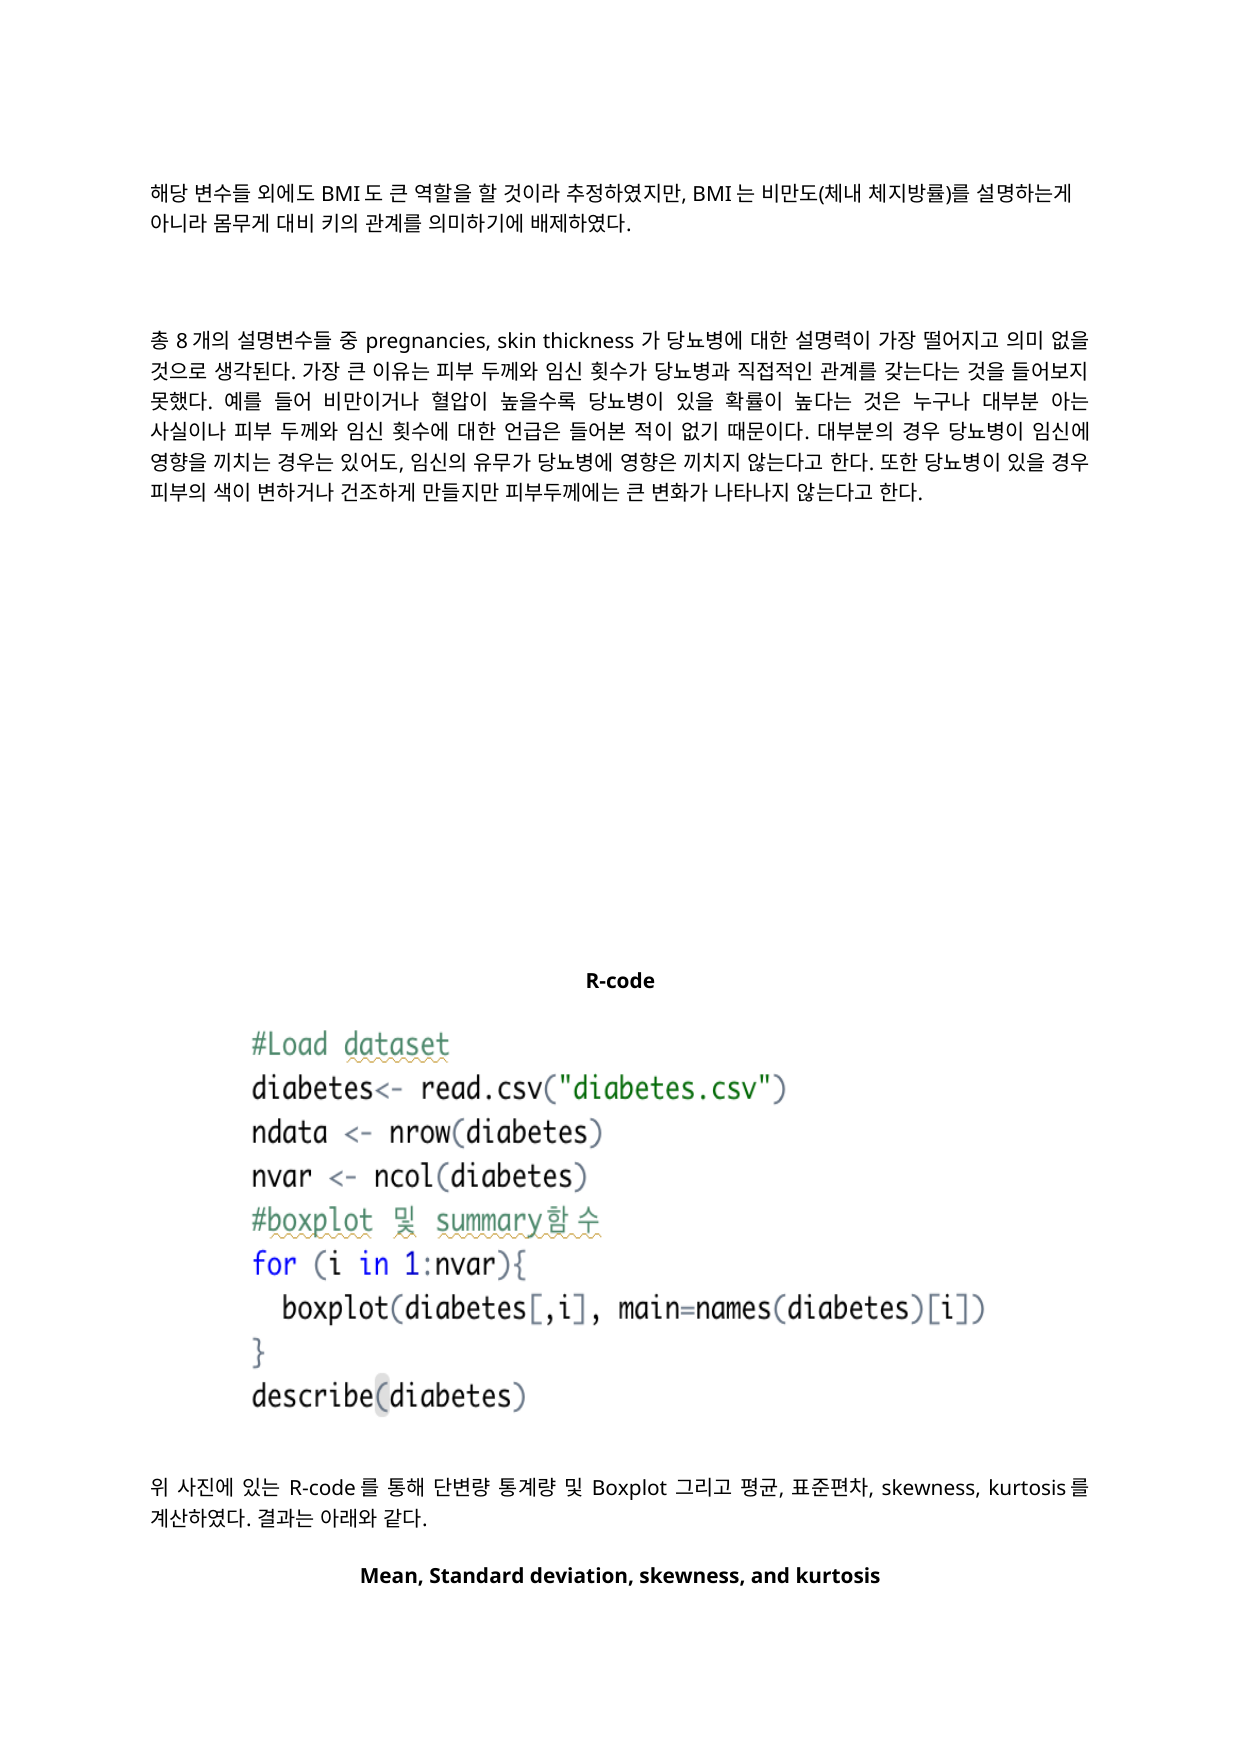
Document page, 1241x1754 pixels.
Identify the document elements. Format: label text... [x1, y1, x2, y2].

text 총 8개의 설명변수들 중 pregnancies, skin thickness 가 당뇨병에 대한 설명력이 가장 떨어지고 의미 없을 것으로 생각된다. 가장 큰 이유는 피부 두께와 임신 횟수가 당뇨병과 직접적인 관계를 갖는다는 것을 들어보지 못했다. 예를 들어 비만이거나 혈압이 높을수록 당뇨병이 있을 확률이 높다는 것은 누구나 대부분 아는 사실이나 피부 두께와 임신 횟수에 대한 언급은 들어본 적이 없기 때문이다. 대부분의 경우 당뇨병이 임신에 영향을 끼치는 경우는 있어도, 임신의 유무가 당뇨병에 영향은 끼치지 않는다고 한다. 또한 당뇨병이 있을 경우 피부의 색이 변하거나 건조하게 만들지만 피부두께에는 큰 변화가 나타나지 않는다고 한다. [150, 324, 1090, 506]
text Mean, Standard deviation, skewness, and kurtosis [150, 1561, 1090, 1590]
text R-code [150, 967, 1090, 995]
picture [243, 1024, 998, 1443]
text 해당 변수들 외에도 BMI도 큰 역할을 할 것이라 추정하였지만, BMI는 비만도(체내 체지방률)를 설명하는게 아니라 몸무게 대비 키의 관계를 의미하기에 배제하였다. [150, 177, 1090, 238]
text 위 사진에 있는 R-code를 통해 단변량 통계량 및 Boxplot 그리고 평균, 표준편차, skewness, kurtosis를 계산하였다. 결과는 아래와 같다. [150, 1472, 1090, 1532]
